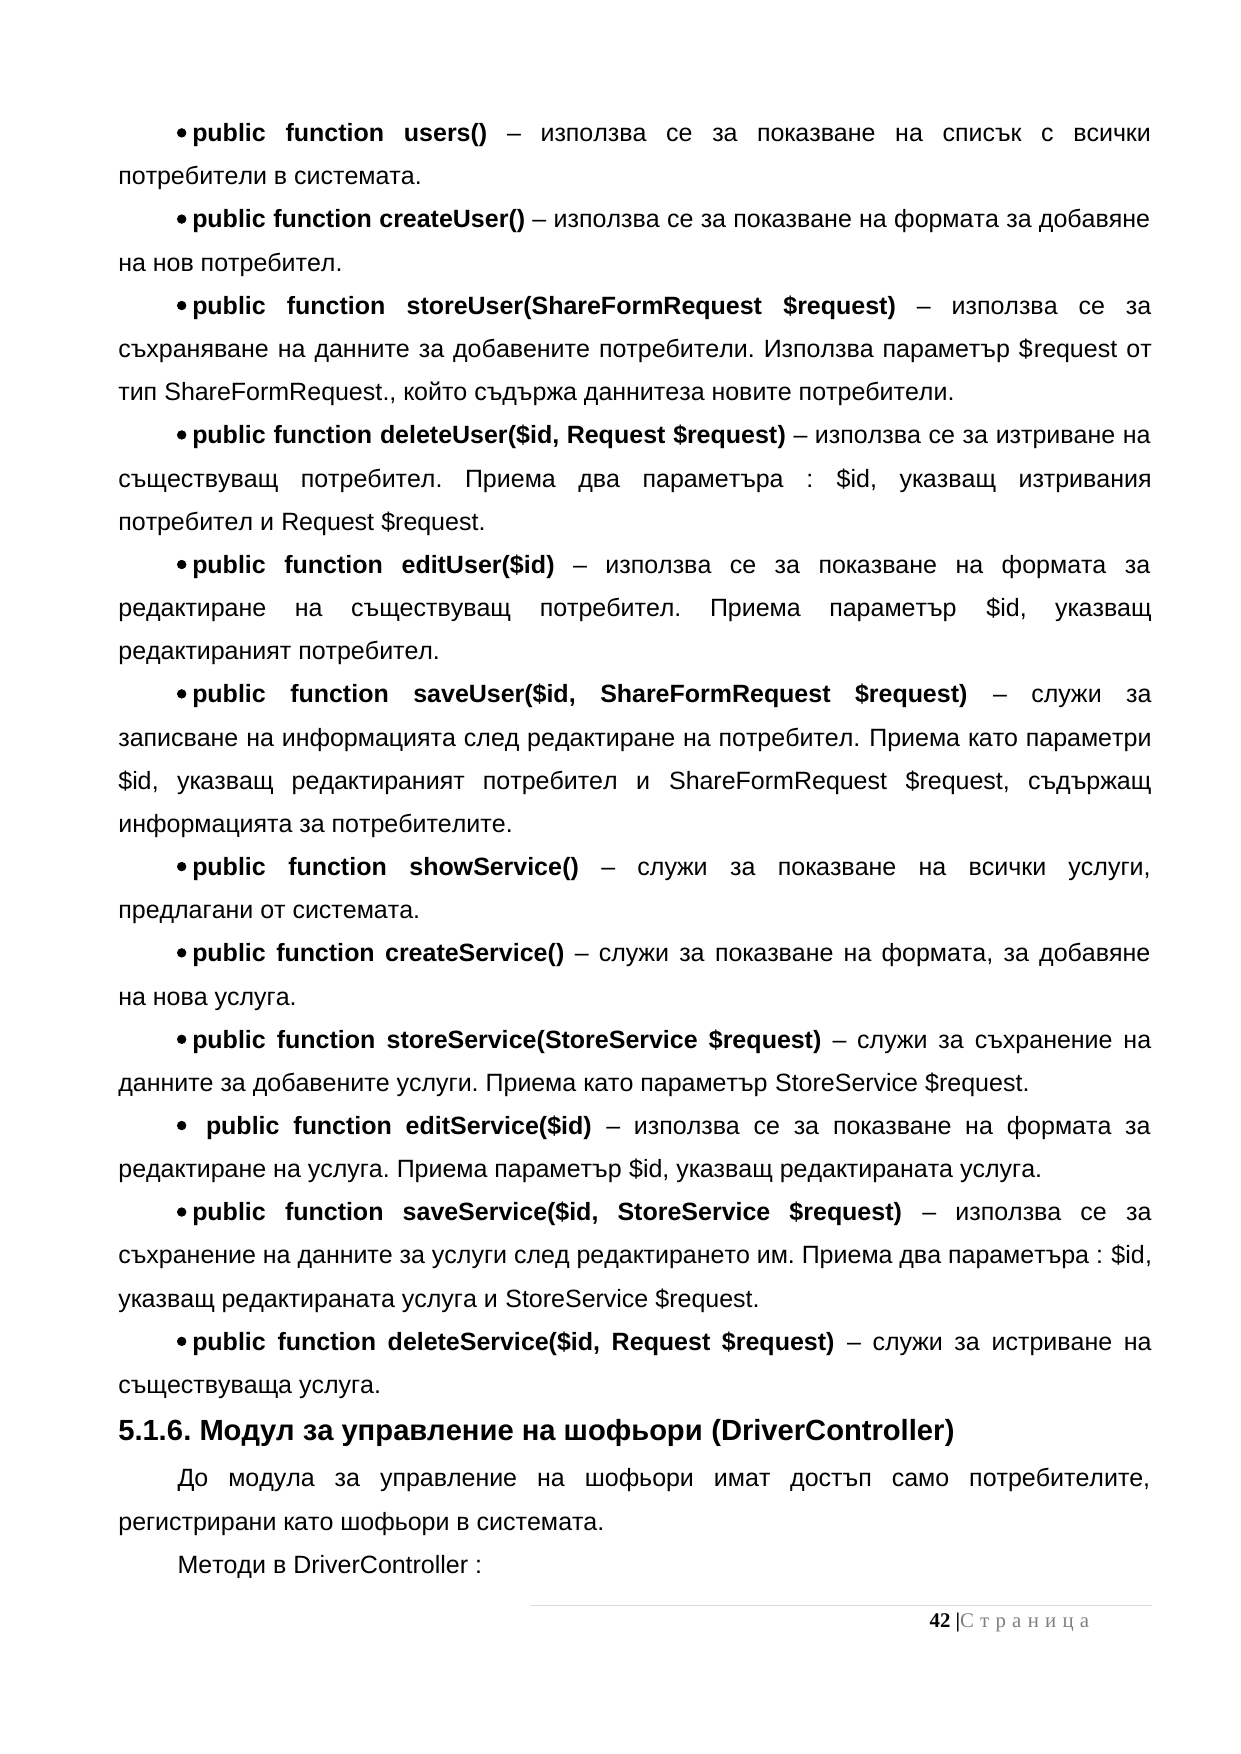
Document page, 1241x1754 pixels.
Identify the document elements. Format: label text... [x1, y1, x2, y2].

list public function deleteService($id, Request $request) – служи за истриване на съществуваща услуга. [118, 1327, 1152, 1399]
text До модула за управление на шофьори имат достъп само потребителите, регистрирани като шофьори в системата. [118, 1463, 1152, 1535]
list public function saveService($id, StoreService $request) – използва се за съхранение на данните за услуги след редактирането им. Приема два параметъра : $id, указващ редактираната услуга и StoreService $request. [118, 1197, 1152, 1312]
list public function storeService(StoreService $request) – служи за съхранение на данните за добавените услуги. Приема като параметър StoreService $request. [118, 1024, 1152, 1097]
list public function users() – използва се за показване на списък с всички потребители в системата. [118, 118, 1152, 190]
list public function editUser($id) – използва се за показване на формата за редактиране на съществуващ потребител. Приема параметър $id, указващ редактираният потребител. [118, 550, 1152, 665]
list public function storeUser(ShareFormRequest $request) – използва се за съхраняване на данните за добавените потребители. Използва параметър $request от тип ShareFormRequest., който съдържа даннитеза новите потребители. [118, 291, 1152, 406]
subtitle 5.1.6. Модул за управление на шофьори (DriverController) [118, 1413, 1152, 1447]
list public function saveUser($id, ShareFormRequest $request) – служи за записване на информацията след редактиране на потребител. Приема като параметри $id, указващ редактираният потребител и ShareFormRequest $request, съдържащ информацията за потребителите. [118, 679, 1152, 837]
list public function createService() – служи за показване на формата, за добавяне на нова услуга. [118, 938, 1152, 1010]
list public function deleteUser($id, Request $request) – използва се за изтриване на съществуващ потребител. Приема два параметъра : $id, указващ изтривания потребител и Request $request. [118, 420, 1152, 535]
list public function editService($id) – използва се за показване на формата за редактиране на услуга. Приема параметър $id, указващ редактираната услуга. [118, 1111, 1152, 1183]
list public function showService() – служи за показване на всички услуги, предлагани от системата. [118, 852, 1152, 924]
list public function createUser() – използва се за показване на формата за добавяне на нов потребител. [118, 204, 1152, 276]
text Методи в DriverController : [118, 1550, 1152, 1578]
